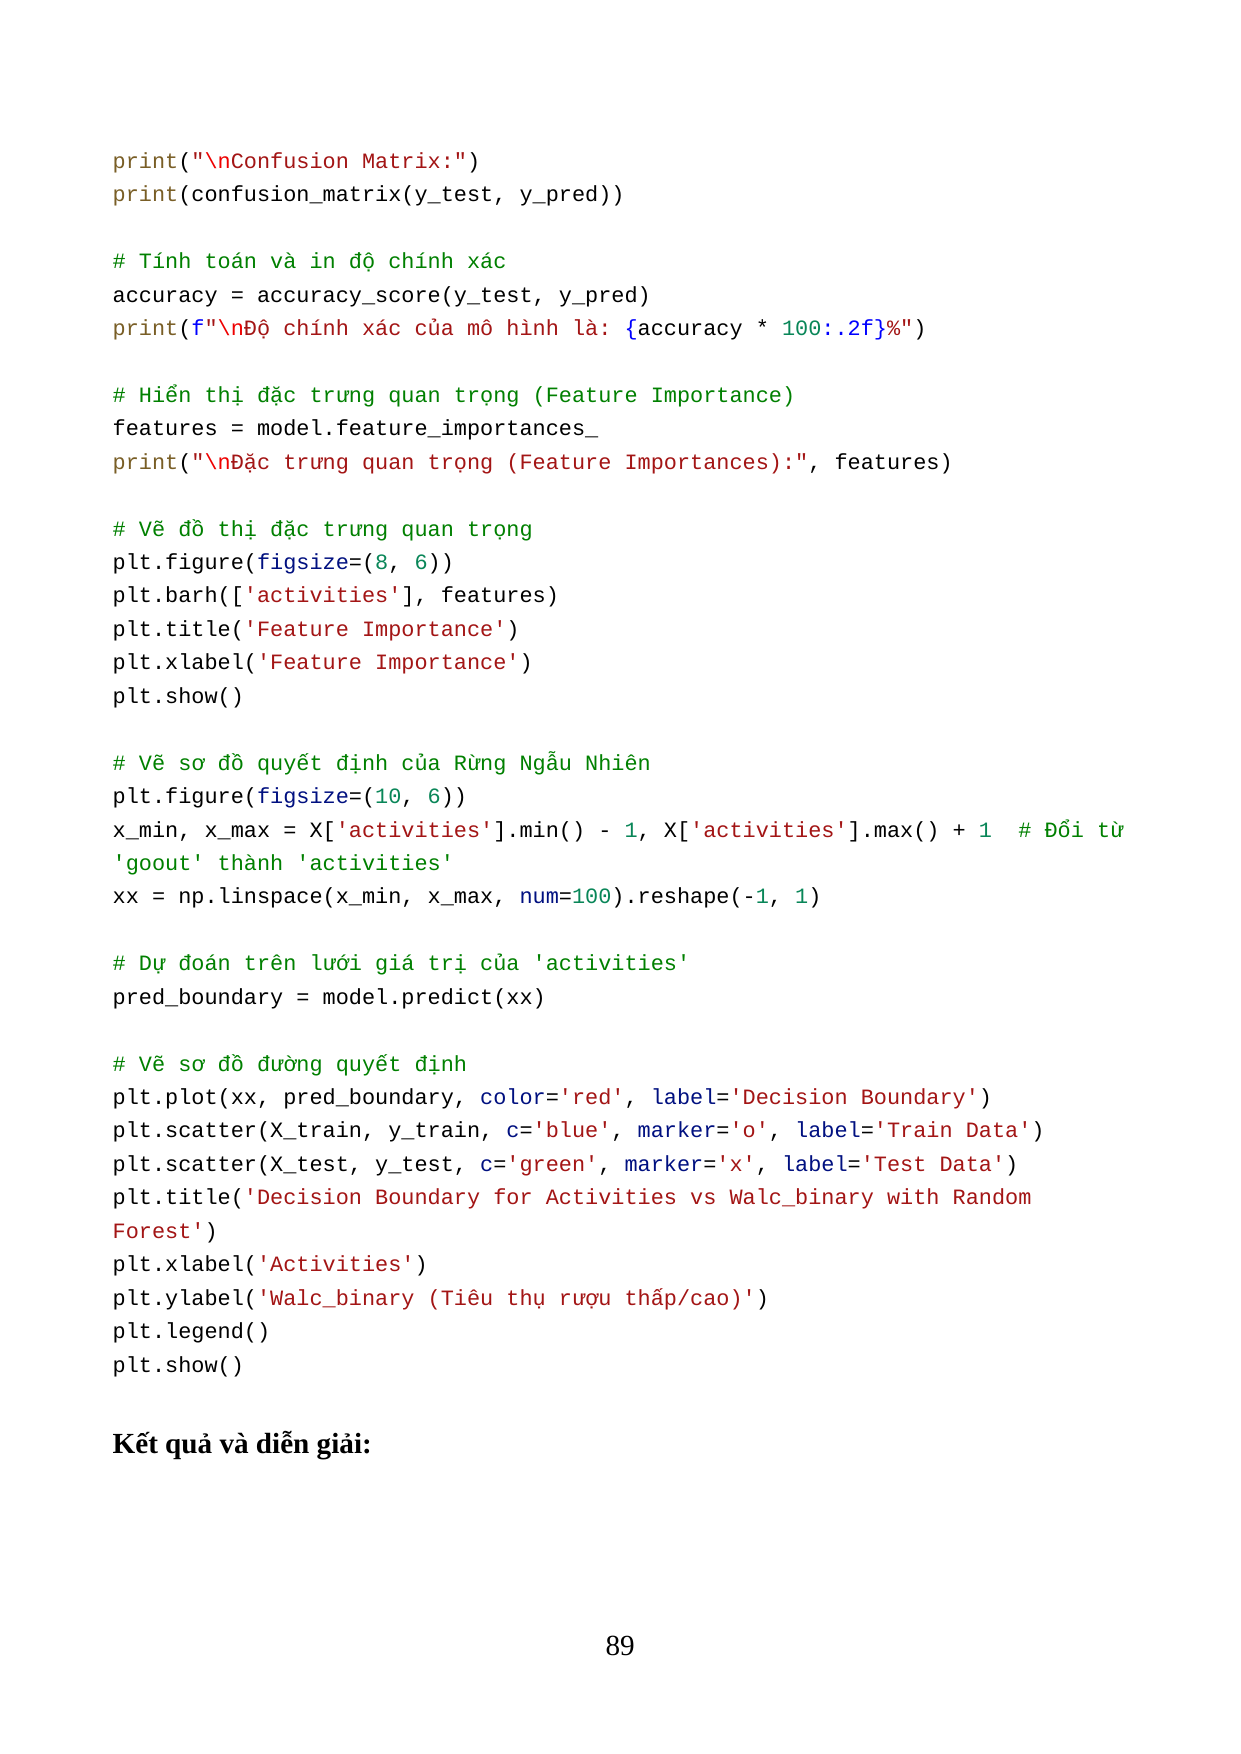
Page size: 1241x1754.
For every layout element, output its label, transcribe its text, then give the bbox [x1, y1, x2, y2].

text plt.xlabel('Feature Importance') [112, 652, 1128, 676]
text print("\nĐặc trưng quan trọng (Feature Importances):", features) [112, 451, 1128, 476]
text x_min, x_max = X['activities'].min() - 1, X['activities'].max() + 1 # Đổi từ 'goout' thành 'activities' [112, 819, 1128, 877]
text plt.scatter(X_train, y_train, c='blue', marker='o', label='Train Data') [112, 1120, 1128, 1144]
text plt.figure(figsize=(8, 6)) [112, 551, 1128, 576]
text print("\nConfusion Matrix:") [112, 150, 1128, 175]
text plt.title('Decision Boundary for Activities vs Walc_binary with Random Forest') [112, 1187, 1128, 1245]
text # Hiển thị đặc trưng quan trọng (Feature Importance) [112, 384, 1128, 409]
text # Vẽ đồ thị đặc trưng quan trọng [112, 518, 1128, 543]
text print(f"\nĐộ chính xác của mô hình là: {accuracy * 100:.2f}%") [112, 317, 1128, 342]
text plt.ylabel('Walc_binary (Tiêu thụ rượu thấp/cao)') [112, 1287, 1128, 1312]
text plt.figure(figsize=(10, 6)) [112, 785, 1128, 810]
text # Vẽ sơ đồ quyết định của Rừng Ngẫu Nhiên [112, 752, 1128, 777]
text print(confusion_matrix(y_test, y_pred)) [112, 183, 1128, 208]
text # Tính toán và in độ chính xác [112, 250, 1128, 275]
text accuracy = accuracy_score(y_test, y_pred) [112, 284, 1128, 308]
text plt.show() [112, 1354, 1128, 1378]
text features = model.feature_importances_ [112, 417, 1128, 442]
text # Dự đoán trên lưới giá trị của 'activities' [112, 952, 1128, 977]
text plt.plot(xx, pred_boundary, color='red', label='Decision Boundary') [112, 1086, 1128, 1111]
text # Vẽ sơ đồ đường quyết định [112, 1053, 1128, 1078]
text Kết quả và diễn giải: [112, 1426, 1128, 1459]
text plt.legend() [112, 1320, 1128, 1345]
text plt.title('Feature Importance') [112, 618, 1128, 643]
text plt.show() [112, 685, 1128, 710]
text plt.scatter(X_test, y_test, c='green', marker='x', label='Test Data') [112, 1153, 1128, 1178]
text xx = np.linspace(x_min, x_max, num=100).reshape(-1, 1) [112, 886, 1128, 910]
text plt.xlabel('Activities') [112, 1253, 1128, 1278]
text plt.barh(['activities'], features) [112, 585, 1128, 609]
text pred_boundary = model.predict(xx) [112, 986, 1128, 1011]
